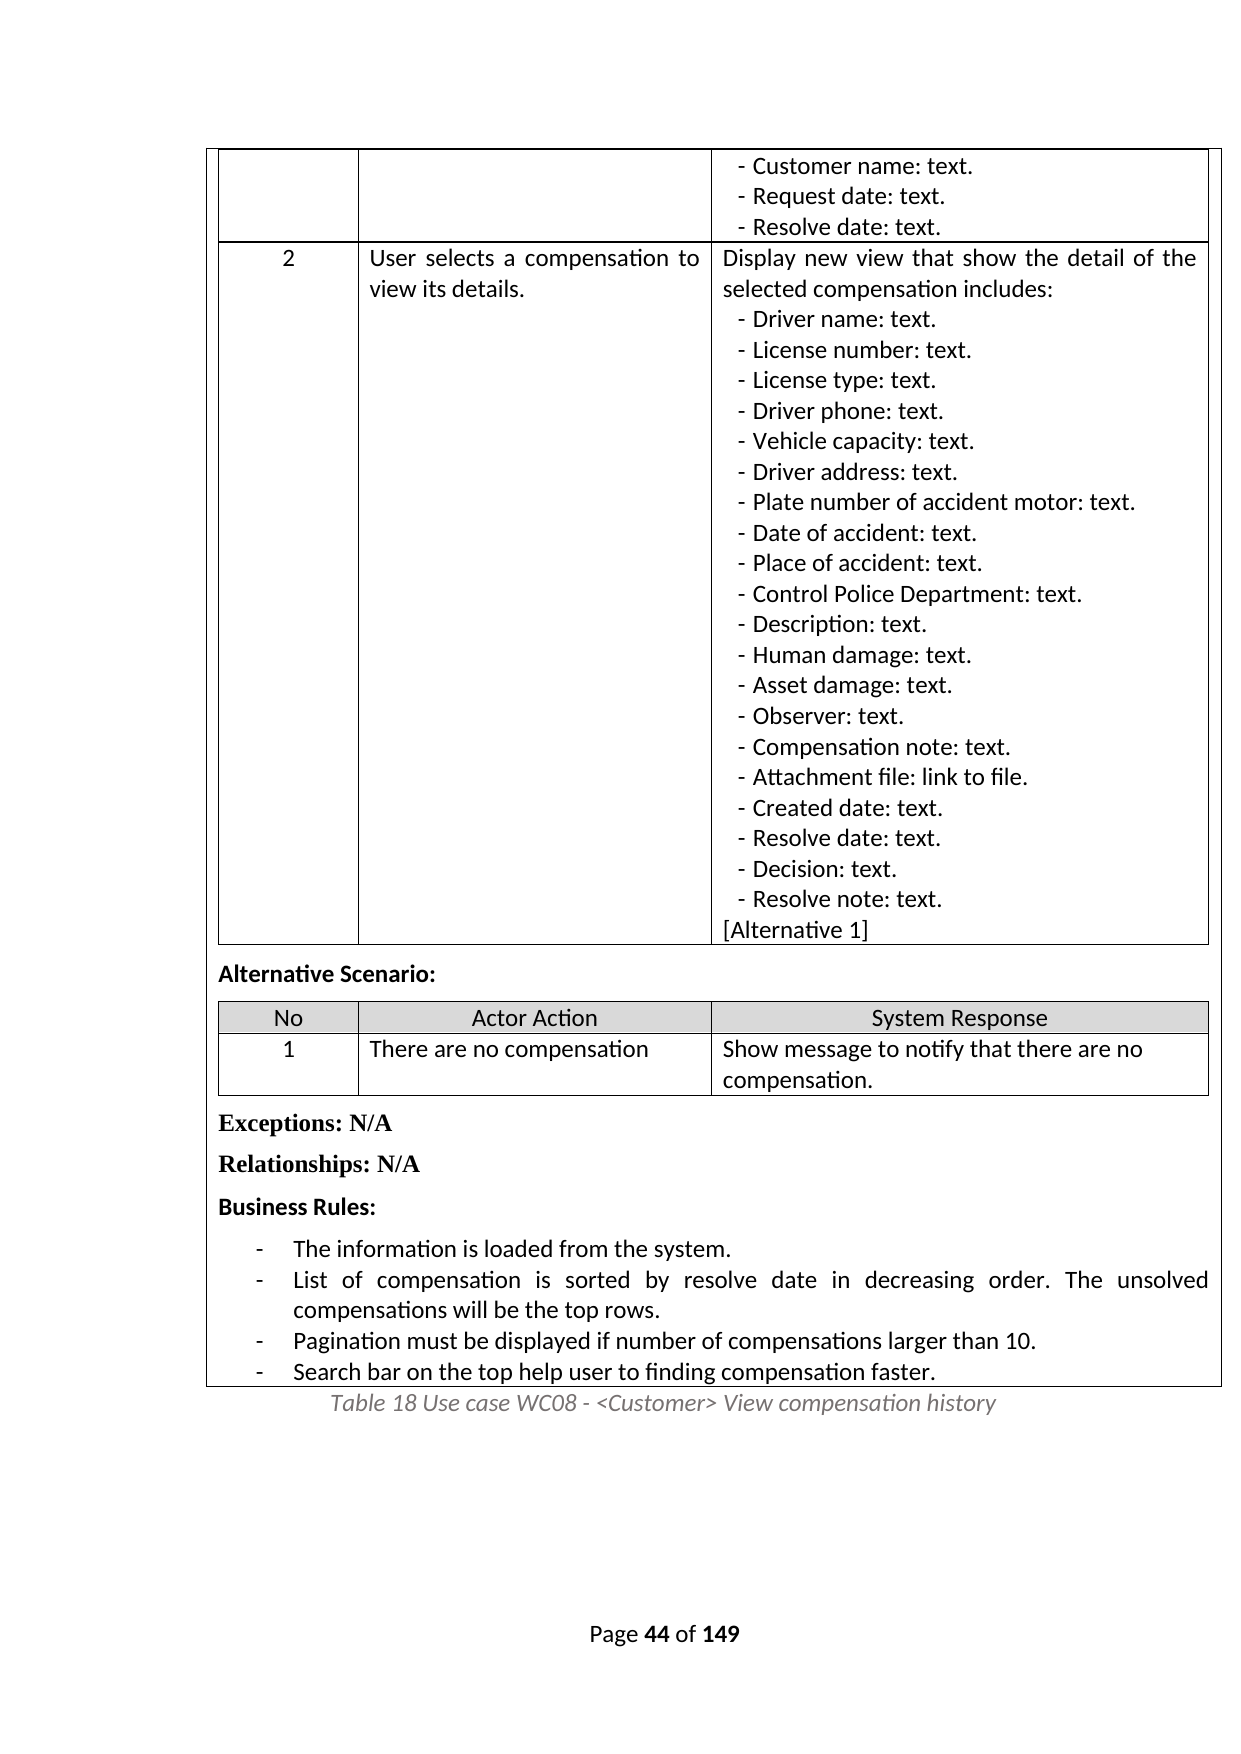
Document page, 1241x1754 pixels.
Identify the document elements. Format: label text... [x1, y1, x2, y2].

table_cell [207, 149, 1221, 1386]
